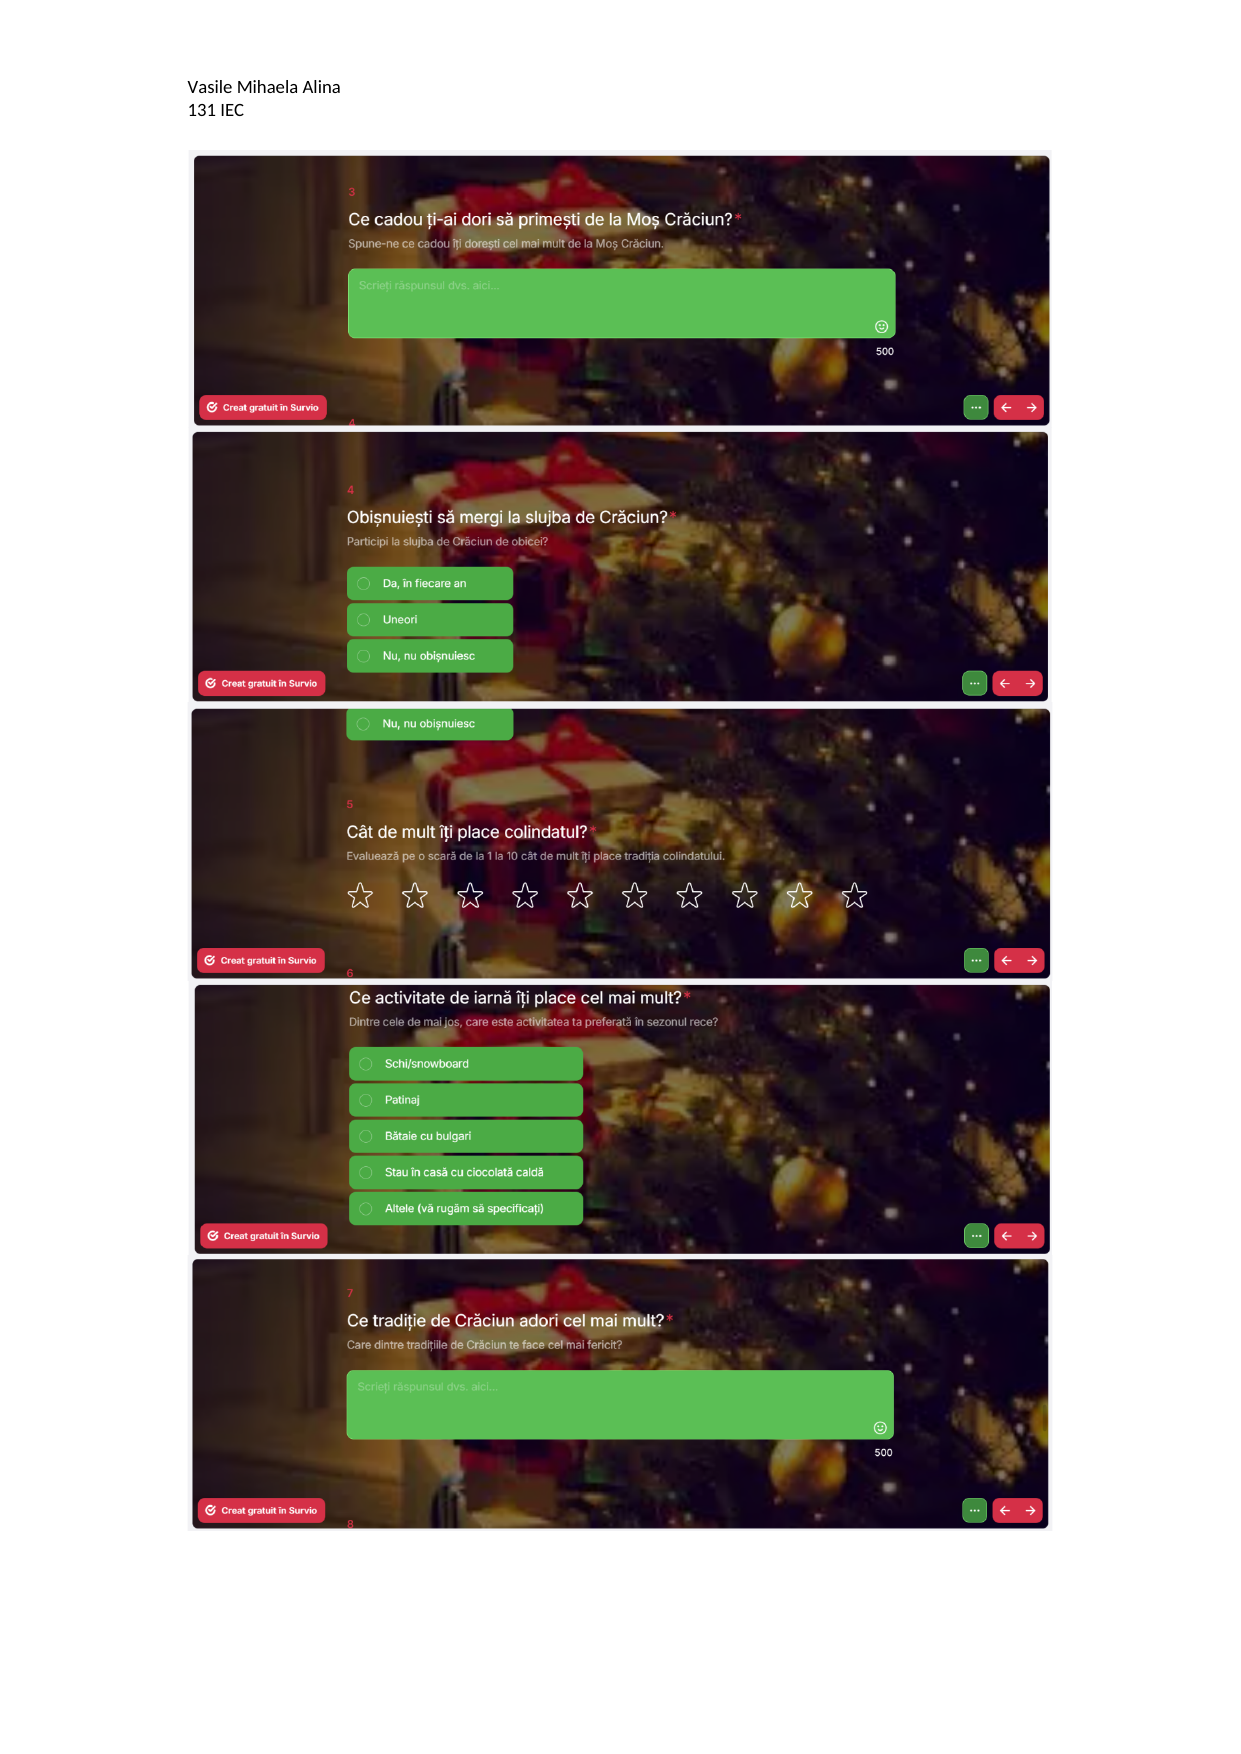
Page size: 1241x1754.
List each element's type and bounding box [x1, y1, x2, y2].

picture [187, 150, 1053, 1531]
